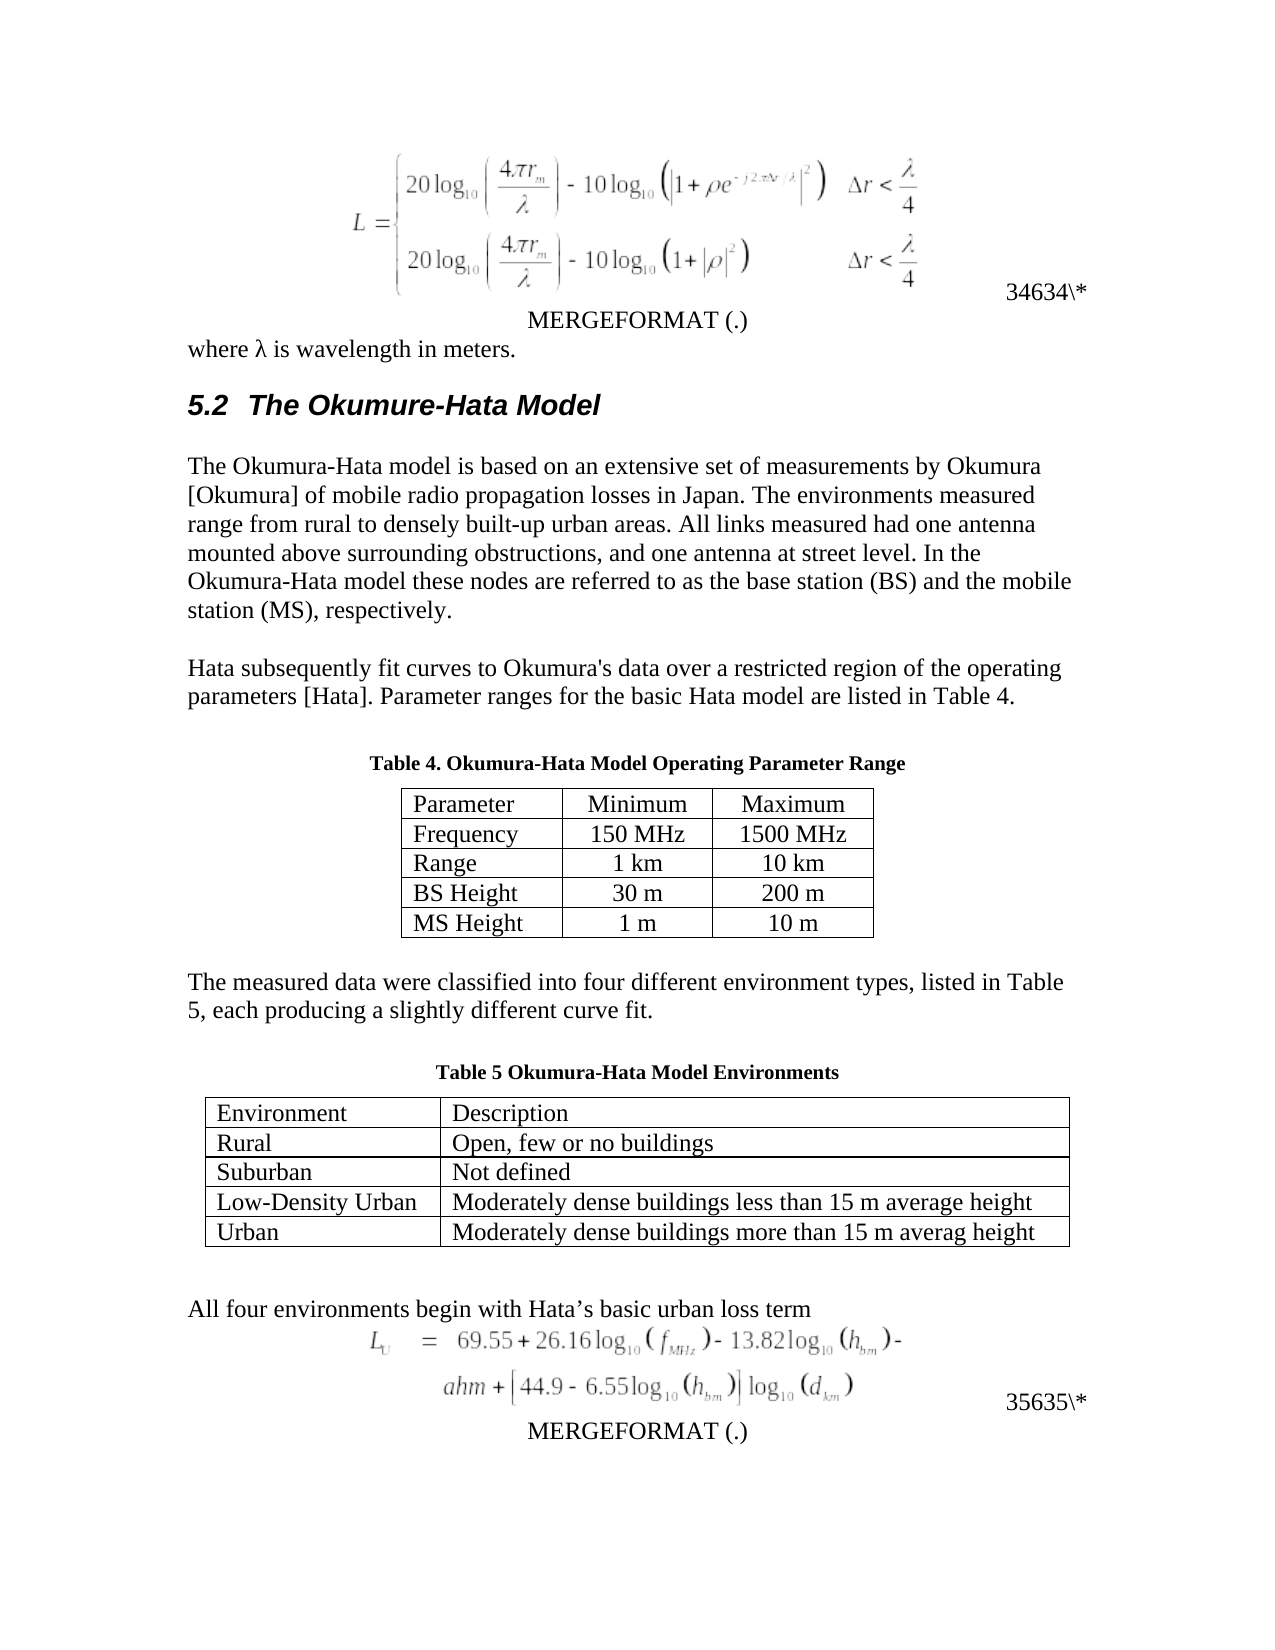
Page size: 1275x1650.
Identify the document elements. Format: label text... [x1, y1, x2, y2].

table_cell 30 m [563, 878, 712, 907]
table_cell 10 m [713, 908, 873, 937]
subtitle The Okumure-Hata Model [187, 388, 1087, 421]
table_header Maximum [713, 789, 873, 818]
table_cell 1 m [563, 908, 712, 937]
text All four environments begin with Hata’s basic urban loss term [187, 1294, 1087, 1323]
table_cell Suburban [206, 1158, 440, 1186]
text The measured data were classified into four different environment types, listed in Table 5, each producing a slightly different curve fit. [187, 967, 1087, 1024]
table_cell Moderately dense buildings more than 15 m averag height [441, 1217, 1069, 1246]
text The Okumura-Hata model is based on an extensive set of measurements by Okumura [Okumura] of mobile radio propagation losses in Japan. The environments measured range from rural to densely built-up urban areas. All links measured had one antenna mounted above surrounding obstructions, and one antenna at street level. In the Okumura-Hata model these nodes are referred to as the base station (BS) and the mobile station (MS), respectively. [187, 451, 1087, 624]
table_cell 1500 MHz [713, 819, 873, 847]
text Table 4. Okumura-Hata Model Operating Parameter Range [187, 751, 1087, 775]
table_header Parameter [402, 789, 562, 818]
table_cell MS Height [402, 908, 562, 937]
table_cell 10 km [713, 849, 873, 877]
table_cell Low-Density Urban [206, 1187, 440, 1216]
table_header Environment [206, 1098, 440, 1127]
table_cell 1 km [563, 849, 712, 877]
text Table 5 Okumura-Hata Model Environments [187, 1060, 1087, 1084]
table_cell Not defined [441, 1158, 1069, 1186]
text where λ is wavelength in meters. [187, 334, 1087, 363]
table_cell 150 MHz [563, 819, 712, 847]
table_cell Open, few or no buildings [441, 1128, 1069, 1156]
table_cell BS Height [402, 878, 562, 907]
text Hata subsequently fit curves to Okumura's data over a restricted region of the operating parameters [Hata]. Parameter ranges for the basic Hata model are listed in Table 4. [187, 653, 1087, 710]
table_cell Moderately dense buildings less than 15 m average height [441, 1187, 1069, 1216]
table_header Description [441, 1098, 1069, 1127]
table_cell Frequency [402, 819, 562, 847]
table_header Minimum [563, 789, 712, 818]
table_cell 200 m [713, 878, 873, 907]
table_cell Range [402, 849, 562, 877]
table_cell Rural [206, 1128, 440, 1156]
table_cell Urban [206, 1217, 440, 1246]
